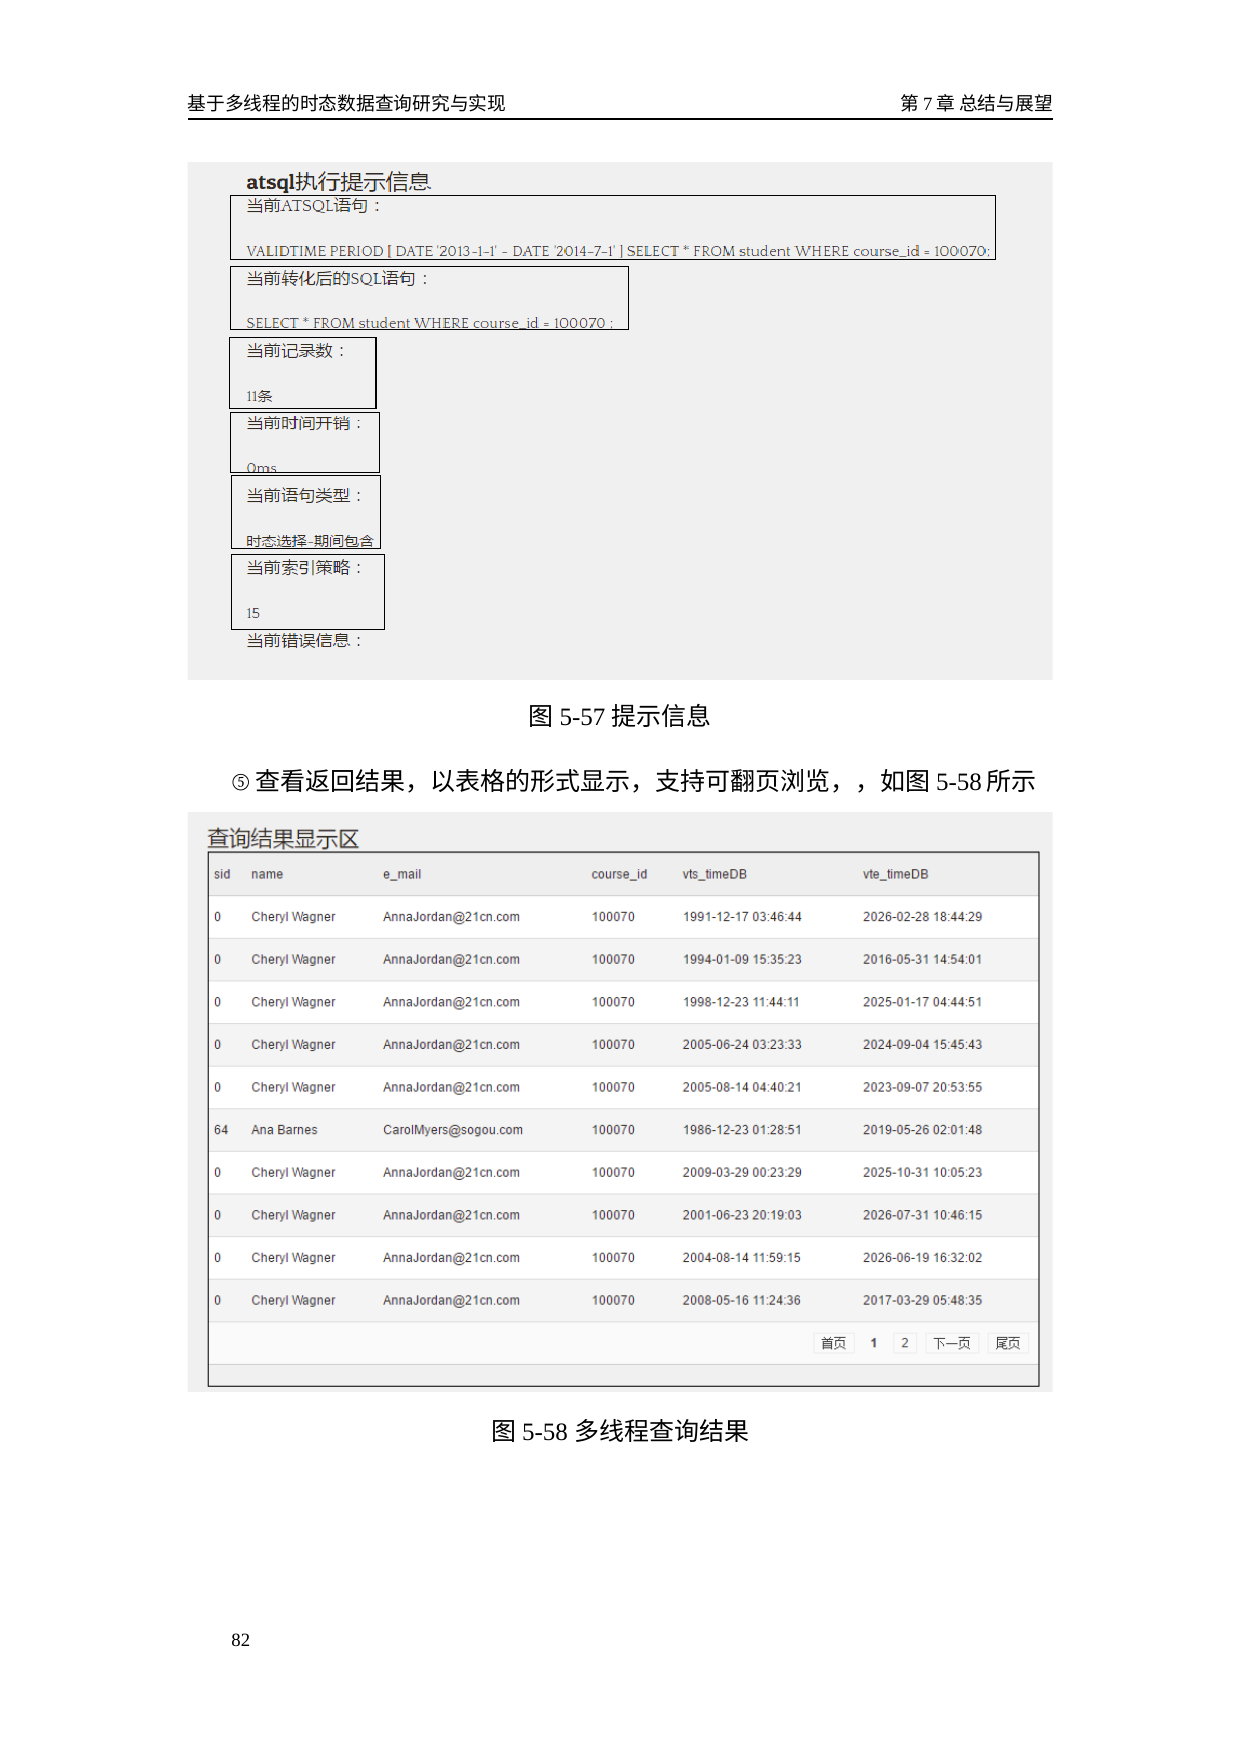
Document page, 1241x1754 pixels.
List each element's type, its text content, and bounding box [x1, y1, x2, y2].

picture [187, 812, 1053, 1392]
text ⑤查看返回结果，以表格的形式显示，支持可翻页浏览，，如图 5-23所示 [187, 747, 1053, 812]
picture [187, 162, 1053, 680]
